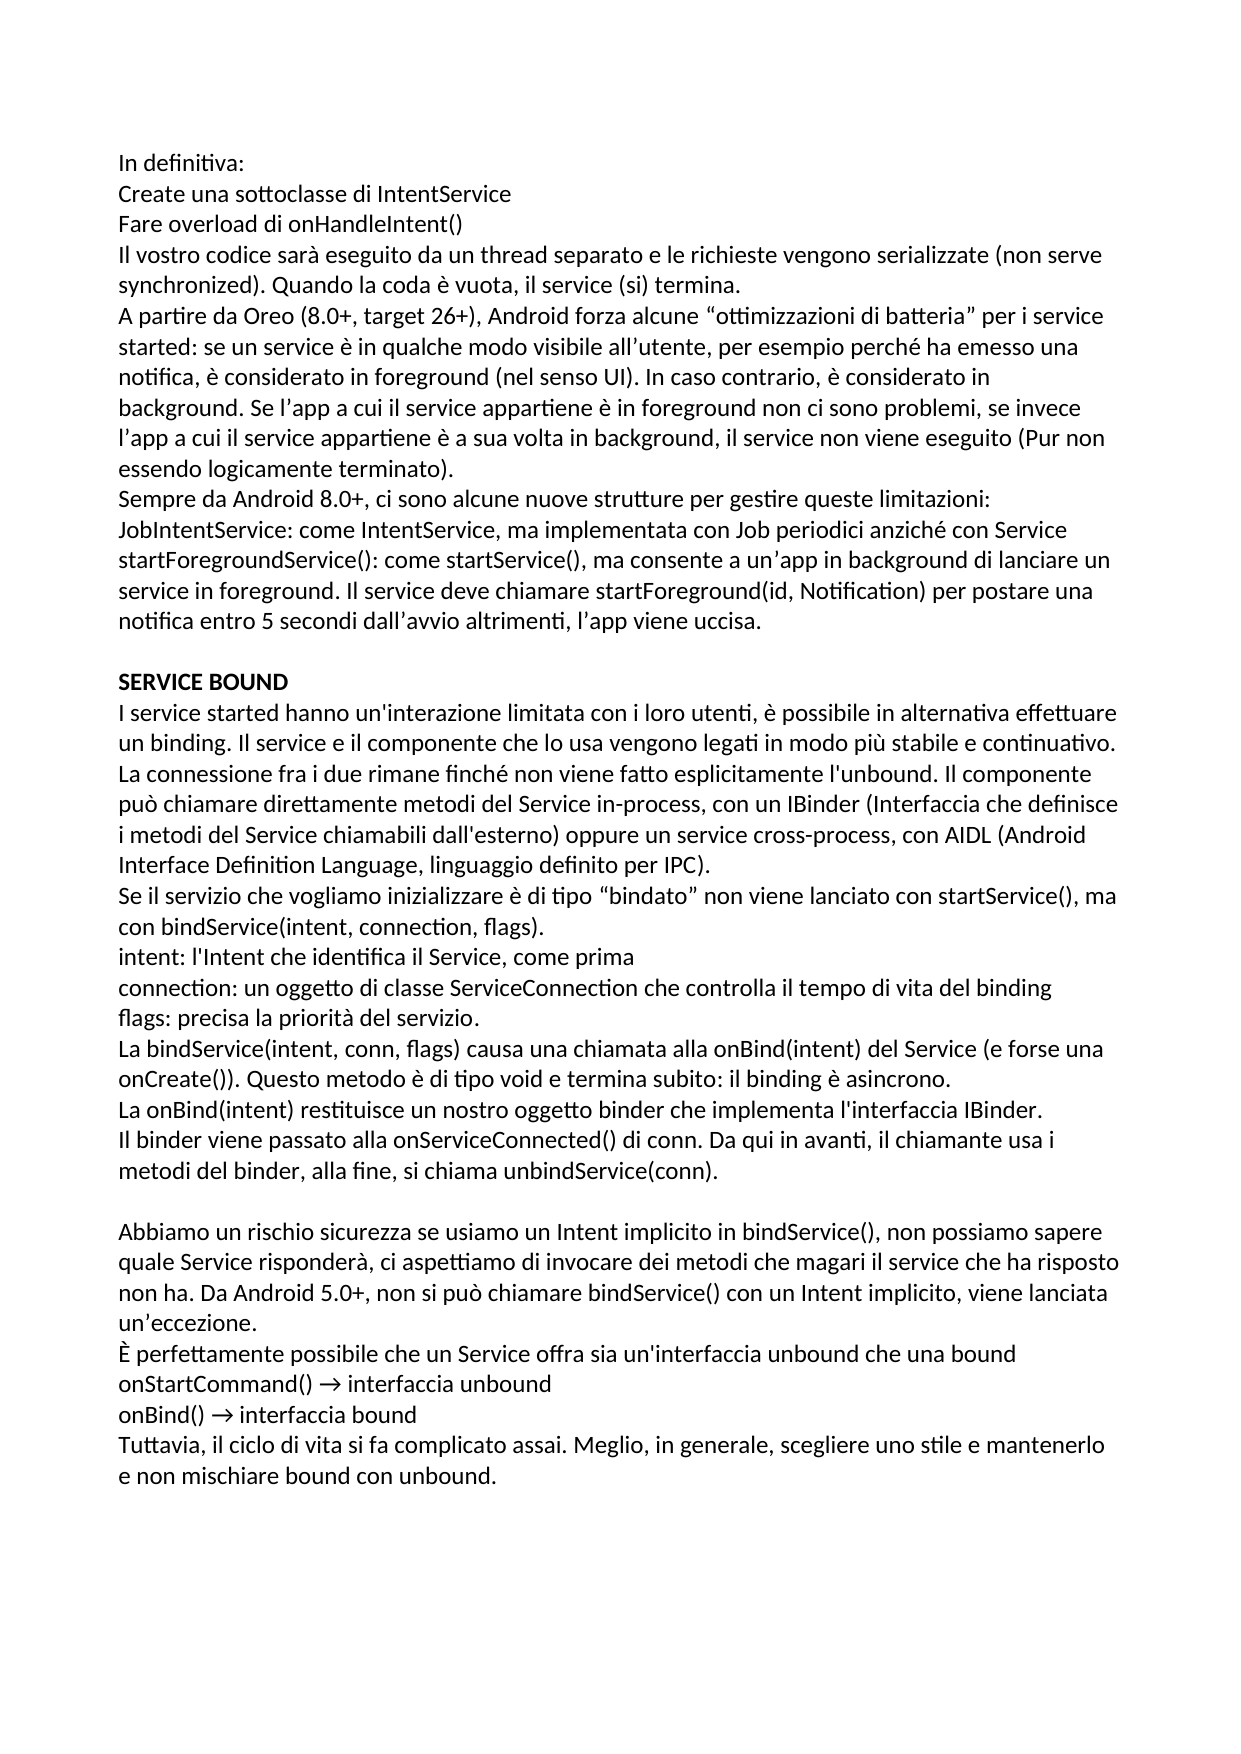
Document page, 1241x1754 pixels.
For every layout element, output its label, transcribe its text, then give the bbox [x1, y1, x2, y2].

text flags: precisa la priorità del servizio. [118, 1002, 1122, 1033]
text In definitiva: [118, 148, 1122, 178]
text SERVICE BOUND [118, 636, 1122, 697]
text I service started hanno un'interazione limitata con i loro utenti, è possibile in alternativa effettuare un binding. Il service e il componente che lo usa vengono legati in modo più stabile e continuativo. La connessione fra i due rimane finché non viene fatto esplicitamente l'unbound. Il componente può chiamare direttamente metodi del Service in-process, con un IBinder (Interfaccia che definisce i metodi del Service chiamabili dall'esterno) oppure un service cross-process, con AIDL (Android Interface Definition Language, linguaggio definito per IPC). [118, 697, 1122, 880]
text startForegroundService(): come startService(), ma consente a un’app in background di lanciare un service in foreground. Il service deve chiamare startForeground(id, Notification) per postare una notifica entro 5 secondi dall’avvio altrimenti, l’app viene uccisa. [118, 544, 1122, 636]
text Abbiamo un rischio sicurezza se usiamo un Intent implicito in bindService(), non possiamo sapere quale Service risponderà, ci aspettiamo di invocare dei metodi che magari il service che ha risposto non ha. Da Android 5.0+, non si può chiamare bindService() con un Intent implicito, viene lanciata un’eccezione. [118, 1216, 1122, 1338]
text La onBind(intent) restituisce un nostro oggetto binder che implementa l'interfaccia IBinder. [118, 1094, 1122, 1124]
text Fare overload di onHandleIntent() [118, 209, 1122, 239]
text Se il servizio che vogliamo inizializzare è di tipo “bindato” non viene lanciato con startService(), ma con bindService(intent, connection, flags). [118, 880, 1122, 941]
text Il binder viene passato alla onServiceConnected() di conn. Da qui in avanti, il chiamante usa i metodi del binder, alla fine, si chiama unbindService(conn). [118, 1124, 1122, 1185]
text intent: l'Intent che identifica il Service, come prima [118, 941, 1122, 972]
text La bindService(intent, conn, flags) causa una chiamata alla onBind(intent) del Service (e forse una onCreate()). Questo metodo è di tipo void e termina subito: il binding è asincrono. [118, 1033, 1122, 1094]
text È perfettamente possibile che un Service offra sia un'interfaccia unbound che una bound [118, 1338, 1122, 1368]
text Il vostro codice sarà eseguito da un thread separato e le richieste vengono serializzate (non serve synchronized). Quando la coda è vuota, il service (si) termina. [118, 239, 1122, 300]
text Create una sottoclasse di IntentService [118, 178, 1122, 209]
text JobIntentService: come IntentService, ma implementata con Job periodici anziché con Service [118, 514, 1122, 544]
text onBind() → interfaccia bound [118, 1399, 1122, 1429]
text connection: un oggetto di classe ServiceConnection che controlla il tempo di vita del binding [118, 972, 1122, 1002]
text Sempre da Android 8.0+, ci sono alcune nuove strutture per gestire queste limitazioni: [118, 483, 1122, 514]
text A partire da Oreo (8.0+, target 26+), Android forza alcune “ottimizzazioni di batteria” per i service started: se un service è in qualche modo visibile all’utente, per esempio perché ha emesso una notifica, è considerato in foreground (nel senso UI). In caso contrario, è considerato in background. Se l’app a cui il service appartiene è in foreground non ci sono problemi, se invece l’app a cui il service appartiene è a sua volta in background, il service non viene eseguito (Pur non essendo logicamente terminato). [118, 300, 1122, 483]
text onStartCommand() → interfaccia unbound [118, 1368, 1122, 1399]
text Tuttavia, il ciclo di vita si fa complicato assai. Meglio, in generale, scegliere uno stile e mantenerlo e non mischiare bound con unbound. [118, 1429, 1122, 1491]
